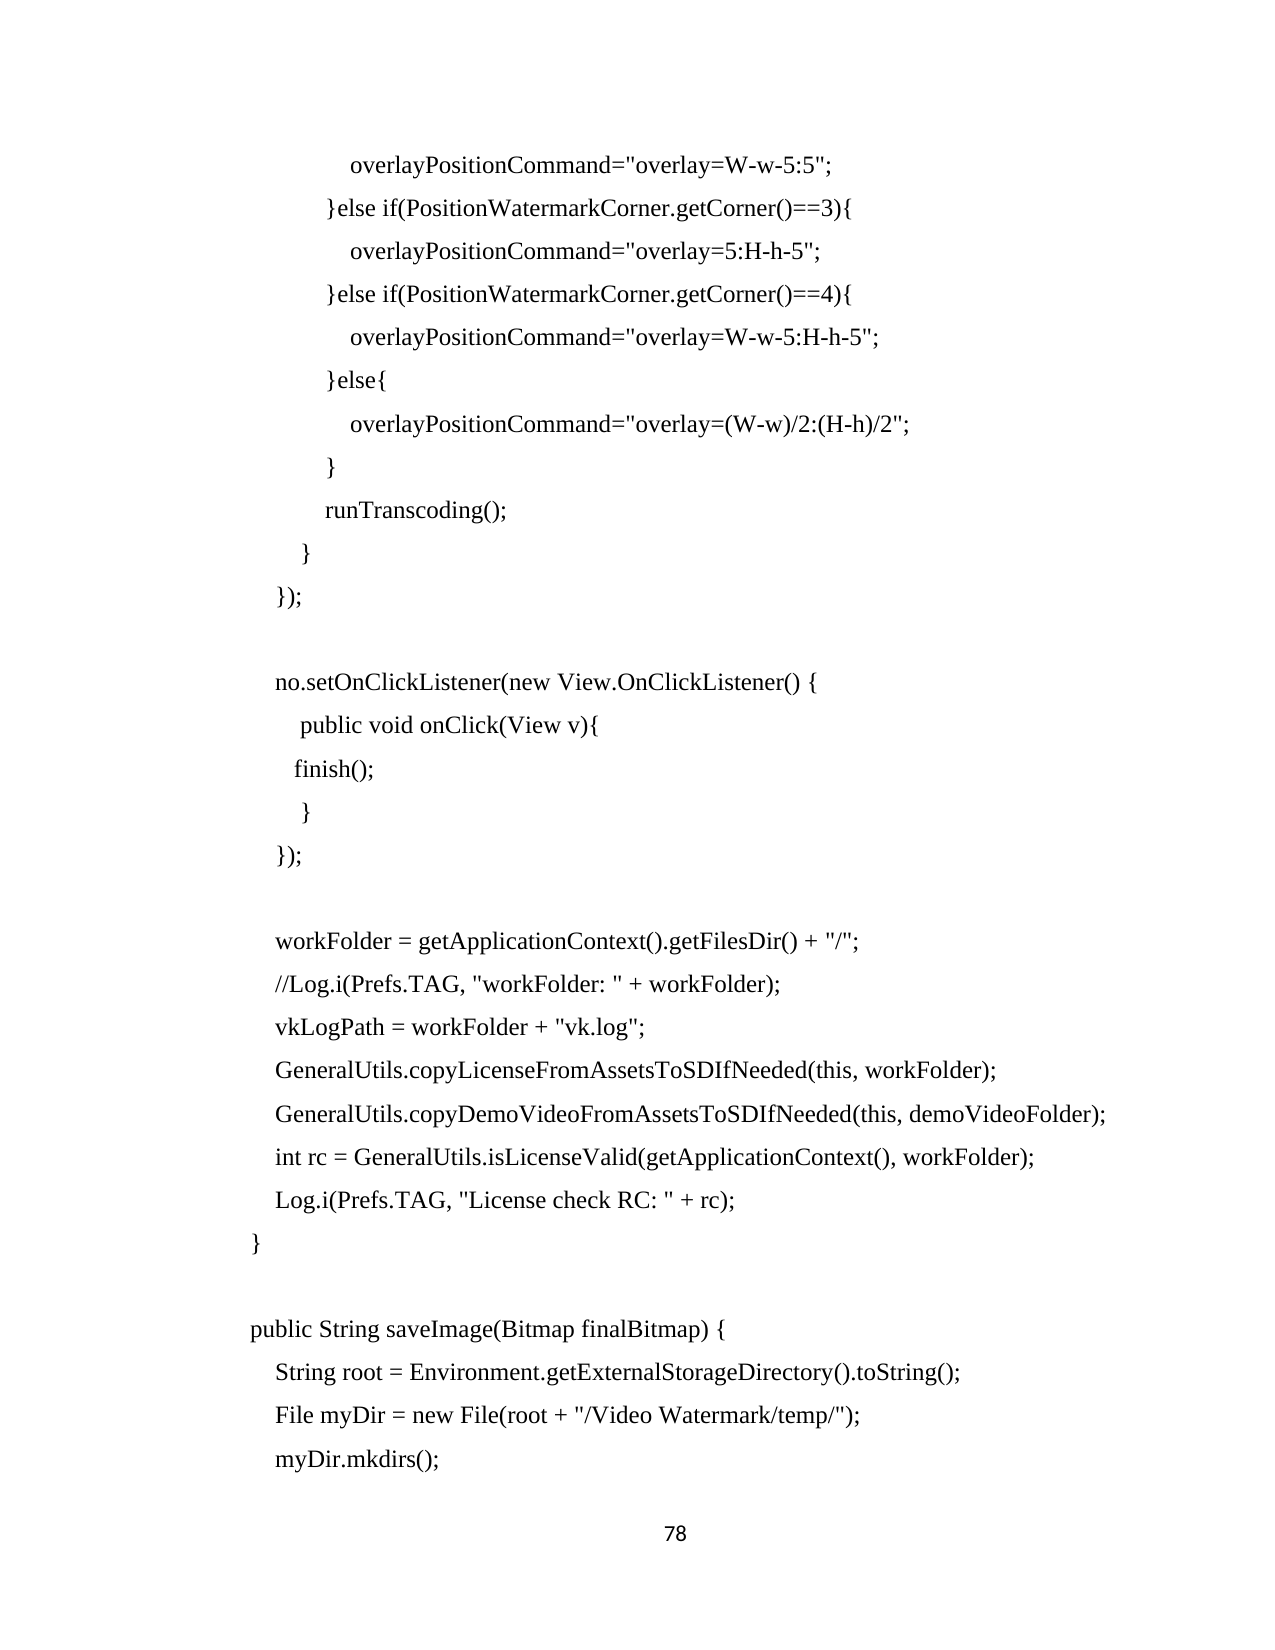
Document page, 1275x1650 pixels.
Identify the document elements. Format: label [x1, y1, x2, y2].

text [225, 150, 1125, 1472]
